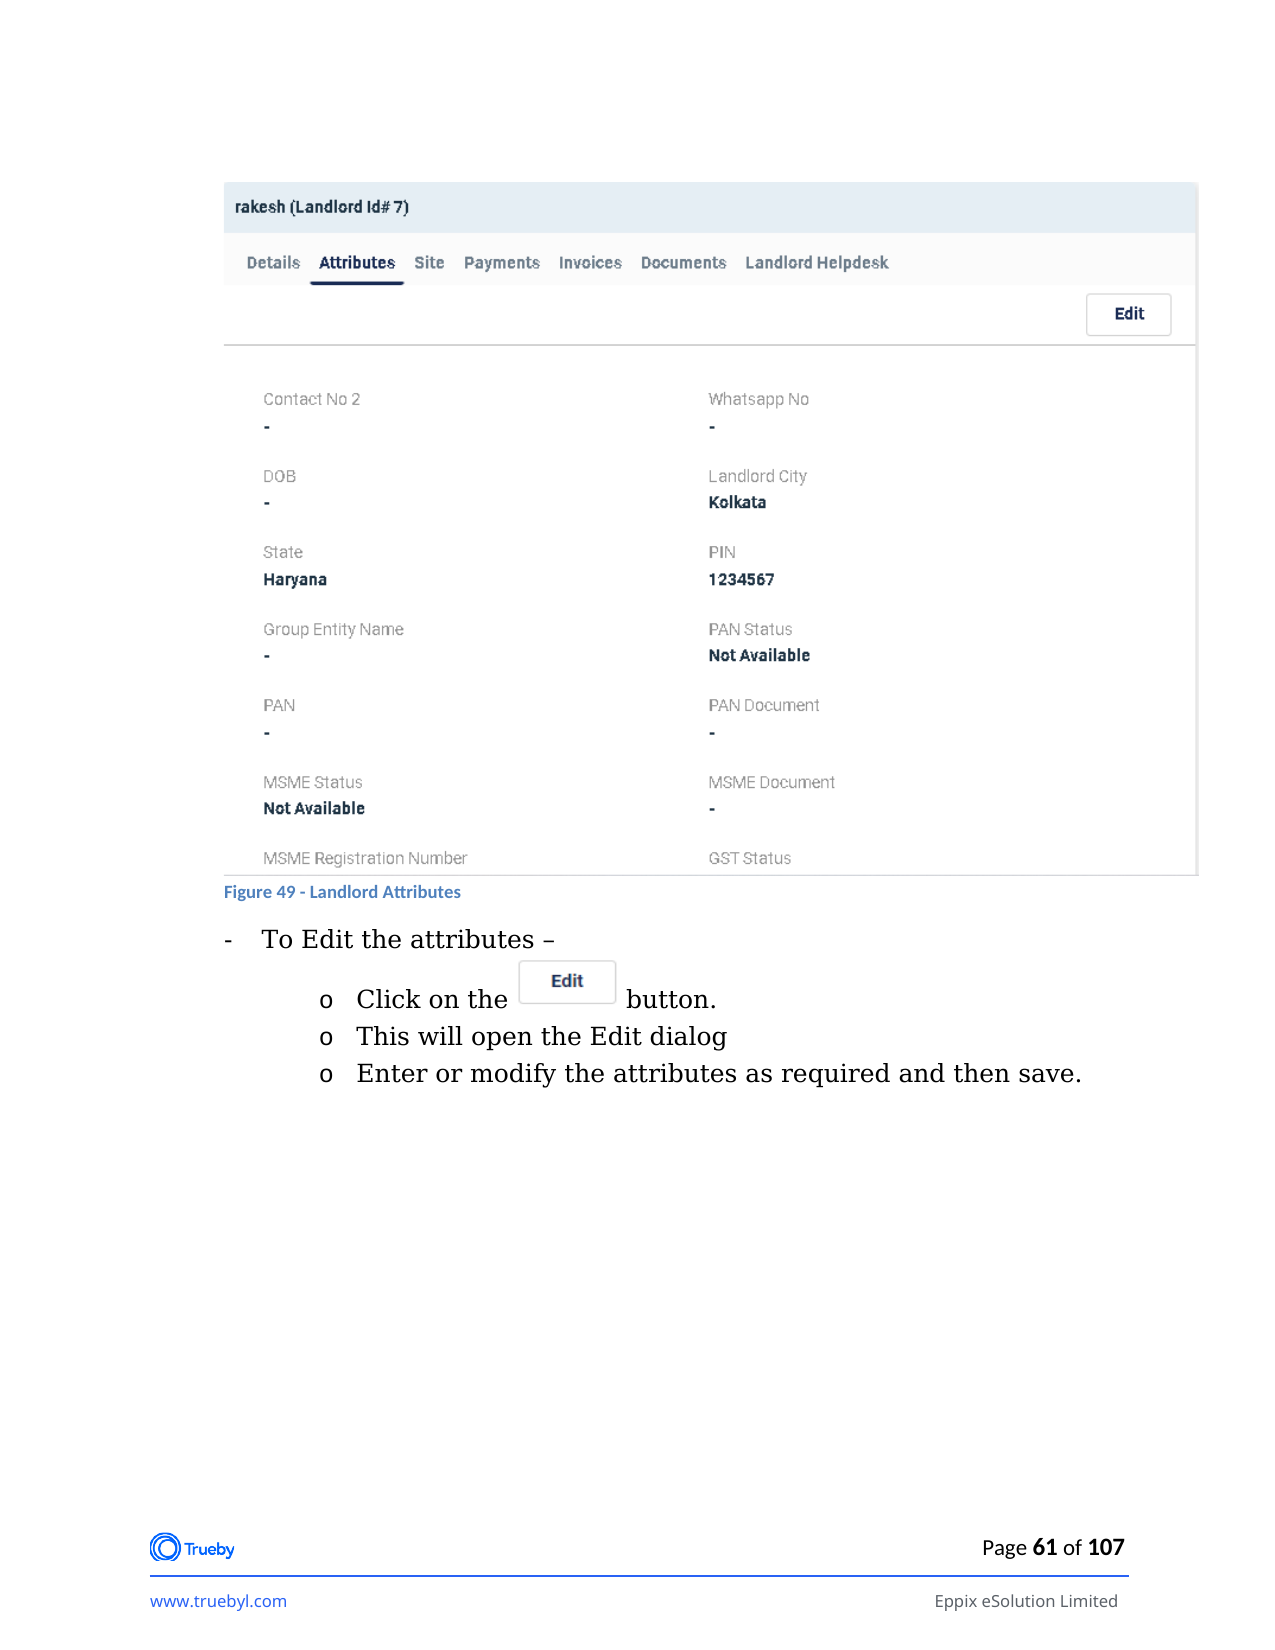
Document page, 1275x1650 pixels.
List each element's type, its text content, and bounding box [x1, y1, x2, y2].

picture [149, 1532, 235, 1561]
list To Edit the attributes – [224, 924, 1125, 954]
list This will open the Edit dialog [319, 1020, 1125, 1053]
list Enter or modify the attributes as required and then save. [319, 1057, 1125, 1090]
picture [516, 958, 626, 1009]
list Click on the button. [319, 958, 1125, 1016]
text Figure 49 - Landlord Attributes [150, 880, 1125, 903]
picture [223, 182, 1199, 876]
